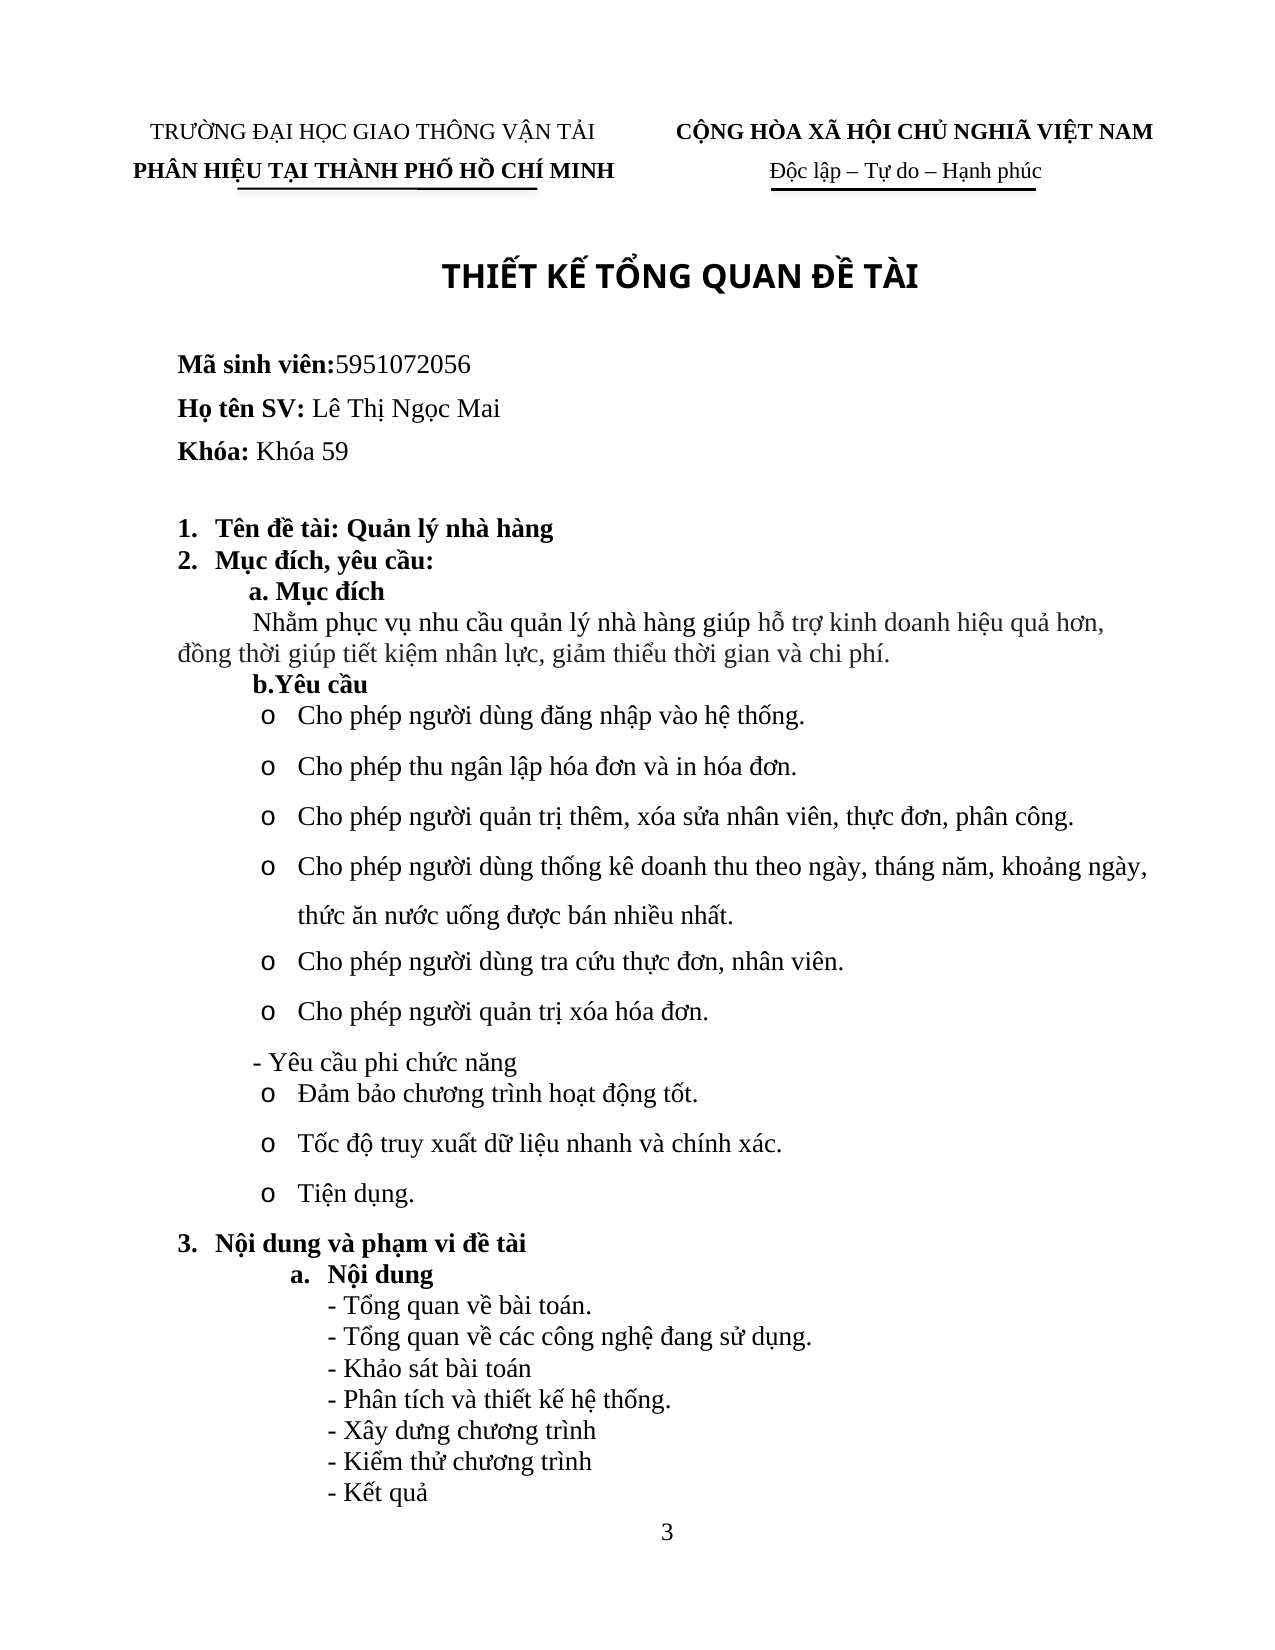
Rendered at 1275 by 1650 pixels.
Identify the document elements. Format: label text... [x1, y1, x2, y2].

list - Phân tích và thiết kế hệ thống. [327, 1383, 1157, 1414]
list Tên đề tài: Quản lý nhà hàng [177, 513, 1157, 544]
list Cho phép người dùng đăng nhập vào hệ thống. [260, 699, 1157, 733]
list Nội dung và phạm vi đề tài [177, 1227, 1157, 1258]
list Cho phép người quản trị thêm, xóa sửa nhân viên, thực đơn, phân công. [260, 800, 1157, 833]
list Cho phép thu ngân lập hóa đơn và in hóa đơn. [260, 749, 1157, 783]
list Mục đích, yêu cầu: [177, 544, 1157, 575]
text - Yêu cầu phi chức năng [177, 1046, 1157, 1077]
text PHÂN HIỆU TẠI THÀNH PHỐ HỒ CHÍ MINH Độc lập – Tự do – Hạnh phúc [133, 157, 1157, 183]
text Họ tên SV: Lê Thị Ngọc Mai [177, 392, 1157, 423]
list - Kiểm thử chương trình [327, 1445, 1157, 1476]
list - Tổng quan về các công nghệ đang sử dụng. [327, 1321, 1157, 1352]
list Tốc độ truy xuất dữ liệu nhanh và chính xác. [260, 1127, 1157, 1160]
text Khóa: Khóa 59 [177, 435, 1157, 467]
list Nhằm phục vụ nhu cầu quản lý nhà hàng giúp hỗ trợ kinh doanh hiệu quả hơn, đồng thời giúp tiết kiệm nhân lực, giảm thiểu thời gian và chi phí. [891, 606, 1157, 668]
text b.Yêu cầu [177, 668, 1157, 699]
list Tiện dụng. [260, 1177, 1157, 1210]
list a. Mục đích [177, 575, 1157, 606]
list - Khảo sát bài toán [327, 1352, 1157, 1383]
subtitle THIẾT KẾ TỔNG QUAN ĐỀ TÀI [177, 253, 1157, 299]
list Cho phép người dùng thống kê doanh thu theo ngày, tháng năm, khoảng ngày, thức ăn nước uống được bán nhiều nhất. [260, 850, 1157, 930]
list - Kết quả [327, 1476, 1157, 1507]
text TRƯỜNG ĐẠI HỌC GIAO THÔNG VẬN TẢI CỘNG HÒA XÃ HỘI CHỦ NGHIÃ VIỆT NAM [133, 118, 1157, 144]
text Mã sinh viên:5951072056 [177, 348, 1157, 379]
list Đảm bảo chương trình hoạt động tốt. [260, 1077, 1157, 1110]
list Nhằm phục vụ nhu cầu quản lý nhà hàng giúp hỗ trợ kinh doanh hiệu quả hơn, đồng thời giúp tiết kiệm nhân lực, giảm thiểu thời gian và chi phí. [177, 606, 758, 637]
list - Tổng quan về bài toán. [327, 1289, 1157, 1321]
list Cho phép người quản trị xóa hóa đơn. [260, 996, 1157, 1029]
list Cho phép người dùng tra cứu thực đơn, nhân viên. [260, 945, 1157, 979]
list Nội dung [290, 1258, 1157, 1289]
list - Xây dưng chương trình [327, 1414, 1157, 1445]
